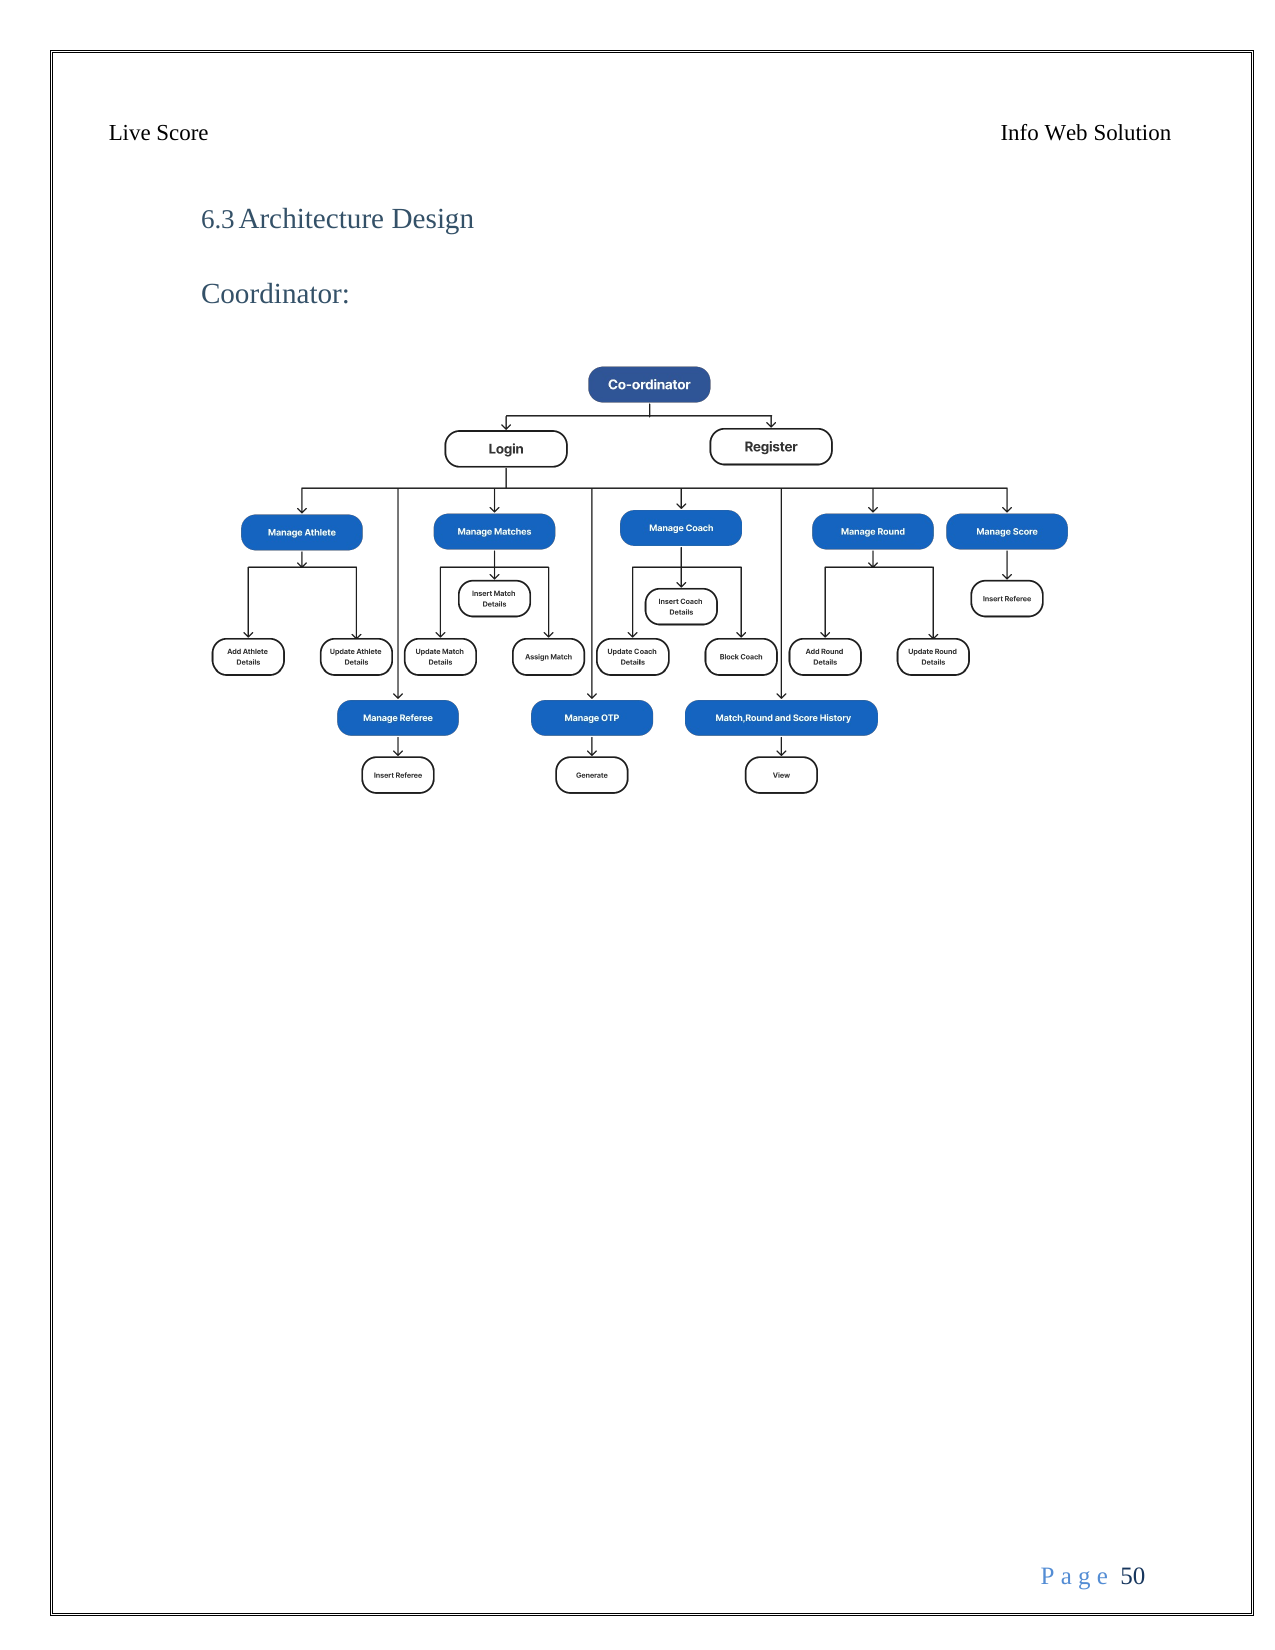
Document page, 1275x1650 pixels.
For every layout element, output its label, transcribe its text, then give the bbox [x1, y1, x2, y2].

picture [154, 309, 1125, 851]
list Architecture Design Coordinator: [201, 201, 474, 309]
